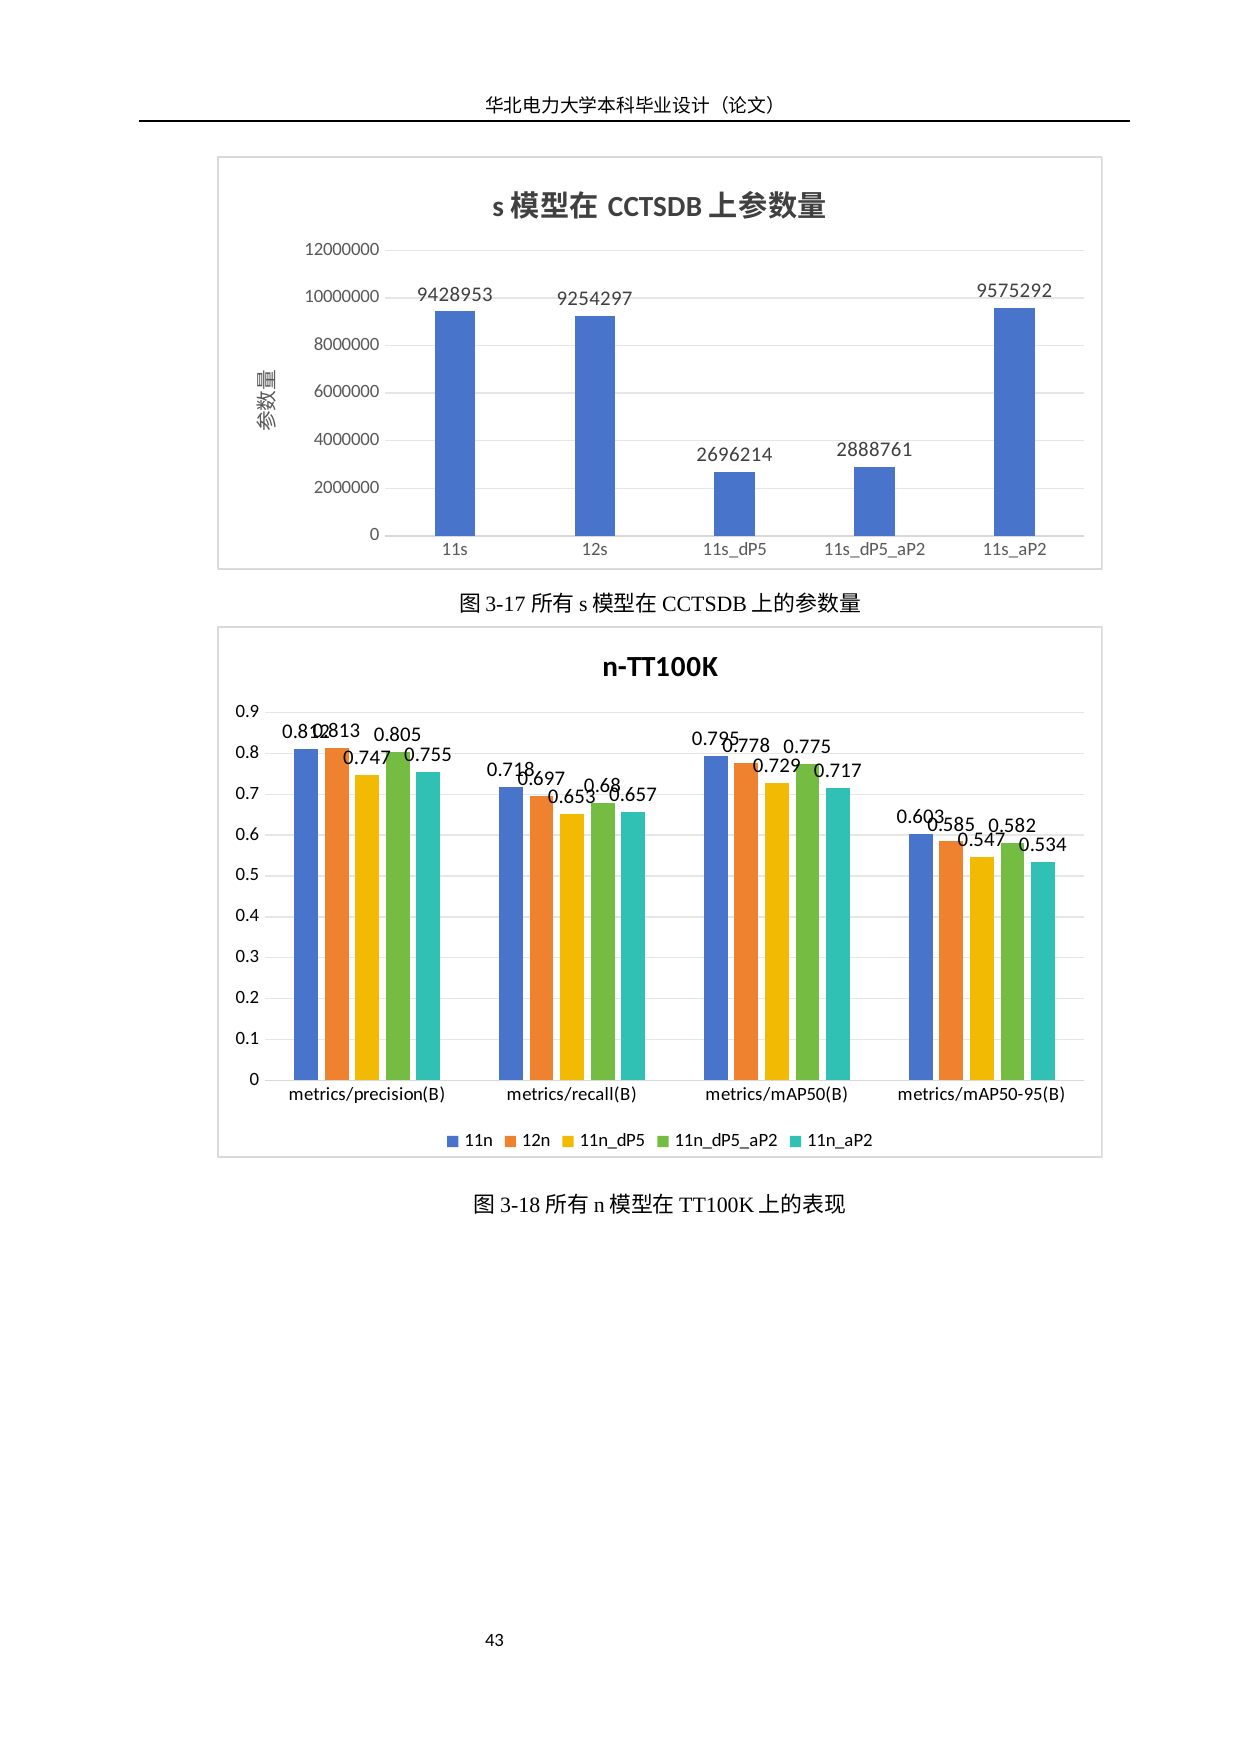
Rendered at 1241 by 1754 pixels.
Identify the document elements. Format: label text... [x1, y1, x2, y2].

text 图3-18 所有n模型在TT100K上的表现 [148, 1186, 1122, 1219]
text 图3-17 所有s模型在CCTSDB上的参数量 [148, 586, 1122, 618]
